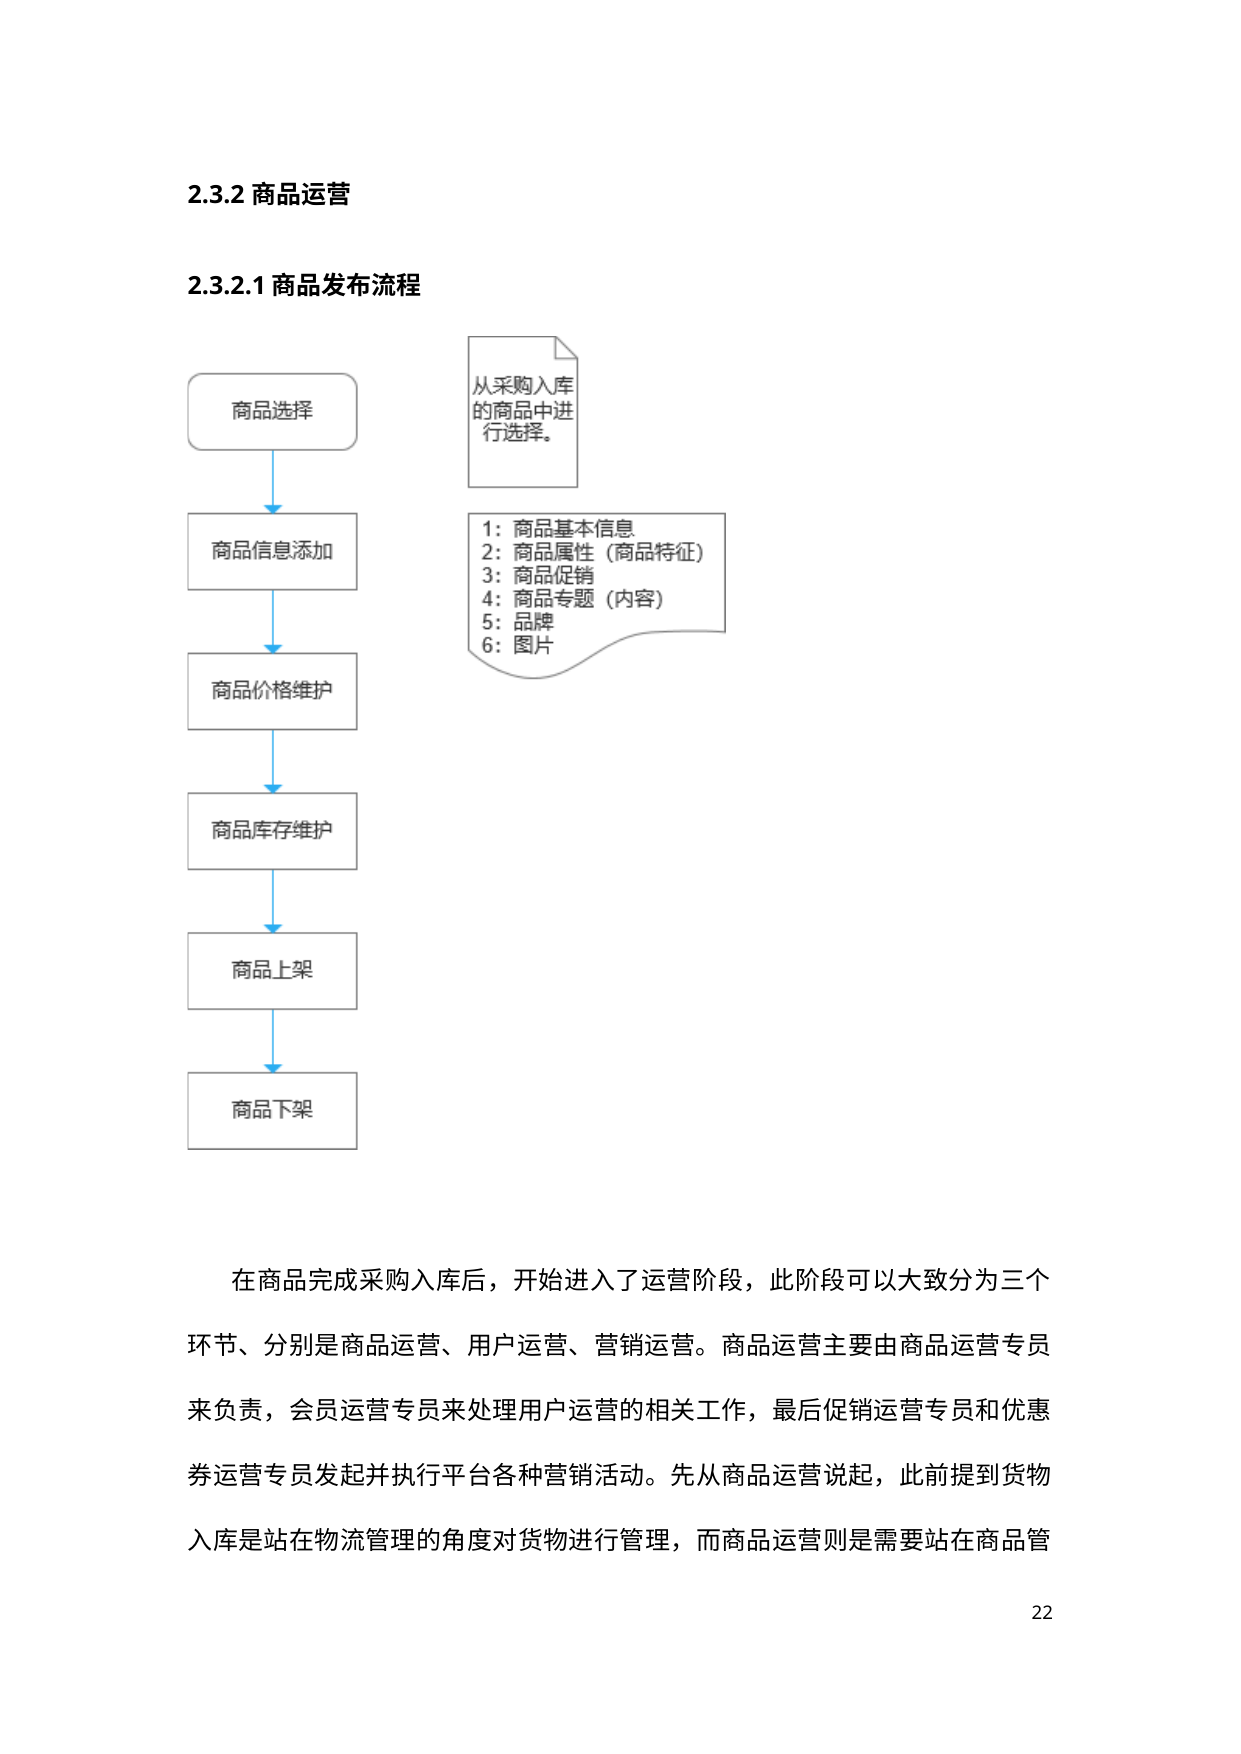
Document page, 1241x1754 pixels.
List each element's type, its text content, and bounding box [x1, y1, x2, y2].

subtitle 2.3.2 商品运营 [187, 160, 1053, 225]
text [187, 1246, 1053, 1571]
subtitle 2.3.2.1商品发布流程 [187, 251, 1053, 316]
picture [187, 336, 726, 1150]
